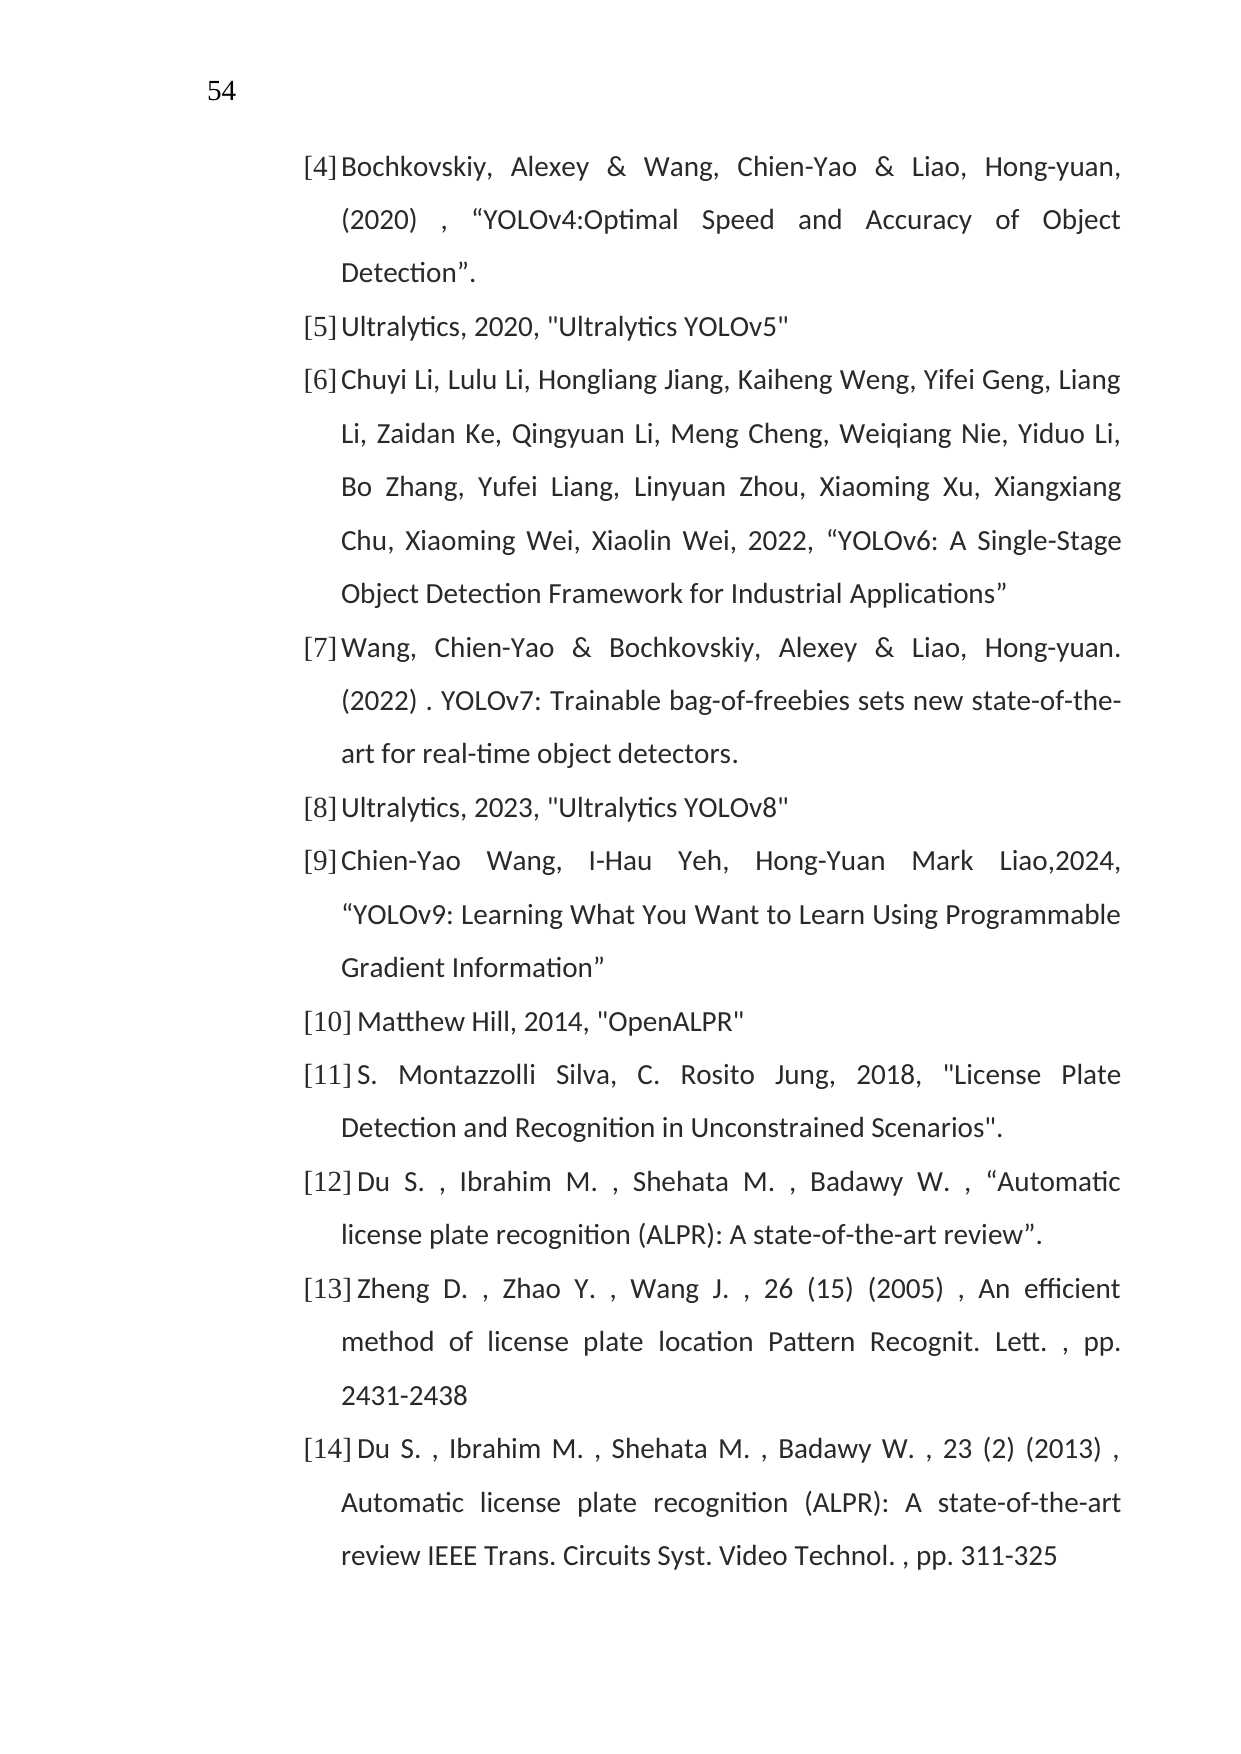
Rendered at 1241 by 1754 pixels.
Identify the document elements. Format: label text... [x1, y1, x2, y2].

list Ultralytics, 2023, "Ultralytics YOLOv8" [303, 789, 1122, 824]
list Bochkovskiy, Alexey & Wang, Chien-Yao & Liao, Hong-yuan, (2020) , “YOLOv4:Optimal Speed and Accuracy of Object Detection”. [303, 148, 1122, 290]
list Du S. , Ibrahim M. , Shehata M. , Badawy W. , 23 (2) (2013) , Automatic license plate recognition (ALPR): A state-of-the-art review IEEE Trans. Circuits Syst. Video Technol. , pp. 311-325 [303, 1430, 1122, 1573]
list Du S. , Ibrahim M. , Shehata M. , Badawy W. , “Automatic license plate recognition (ALPR): A state-of-the-art review”. [303, 1163, 1122, 1252]
list S. Montazzolli Silva, C. Rosito Jung, 2018, "License Plate Detection and Recognition in Unconstrained Scenarios". [303, 1056, 1122, 1145]
list Chuyi Li, Lulu Li, Hongliang Jiang, Kaiheng Weng, Yifei Geng, Liang Li, Zaidan Ke, Qingyuan Li, Meng Cheng, Weiqiang Nie, Yiduo Li, Bo Zhang, Yufei Liang, Linyuan Zhou, Xiaoming Xu, Xiangxiang Chu, Xiaoming Wei, Xiaolin Wei, 2022, “YOLOv6: A Single-Stage Object Detection Framework for Industrial Applications” [303, 361, 1122, 611]
list Matthew Hill, 2014, "OpenALPR" [303, 1003, 1122, 1038]
list Ultralytics, 2020, "Ultralytics YOLOv5" [303, 308, 1122, 344]
list Zheng D. , Zhao Y. , Wang J. , 26 (15) (2005) , An efficient method of license plate location Pattern Recognit. Lett. , pp. 2431-2438 [303, 1270, 1122, 1412]
list Wang, Chien-Yao & Bochkovskiy, Alexey & Liao, Hong-yuan. (2022) . YOLOv7: Trainable bag-of-freebies sets new state-of-the-art for real-time object detectors. [303, 629, 1122, 771]
list Chien-Yao Wang, I-Hau Yeh, Hong-Yuan Mark Liao,2024, “YOLOv9: Learning What You Want to Learn Using Programmable Gradient Information” [303, 842, 1122, 985]
